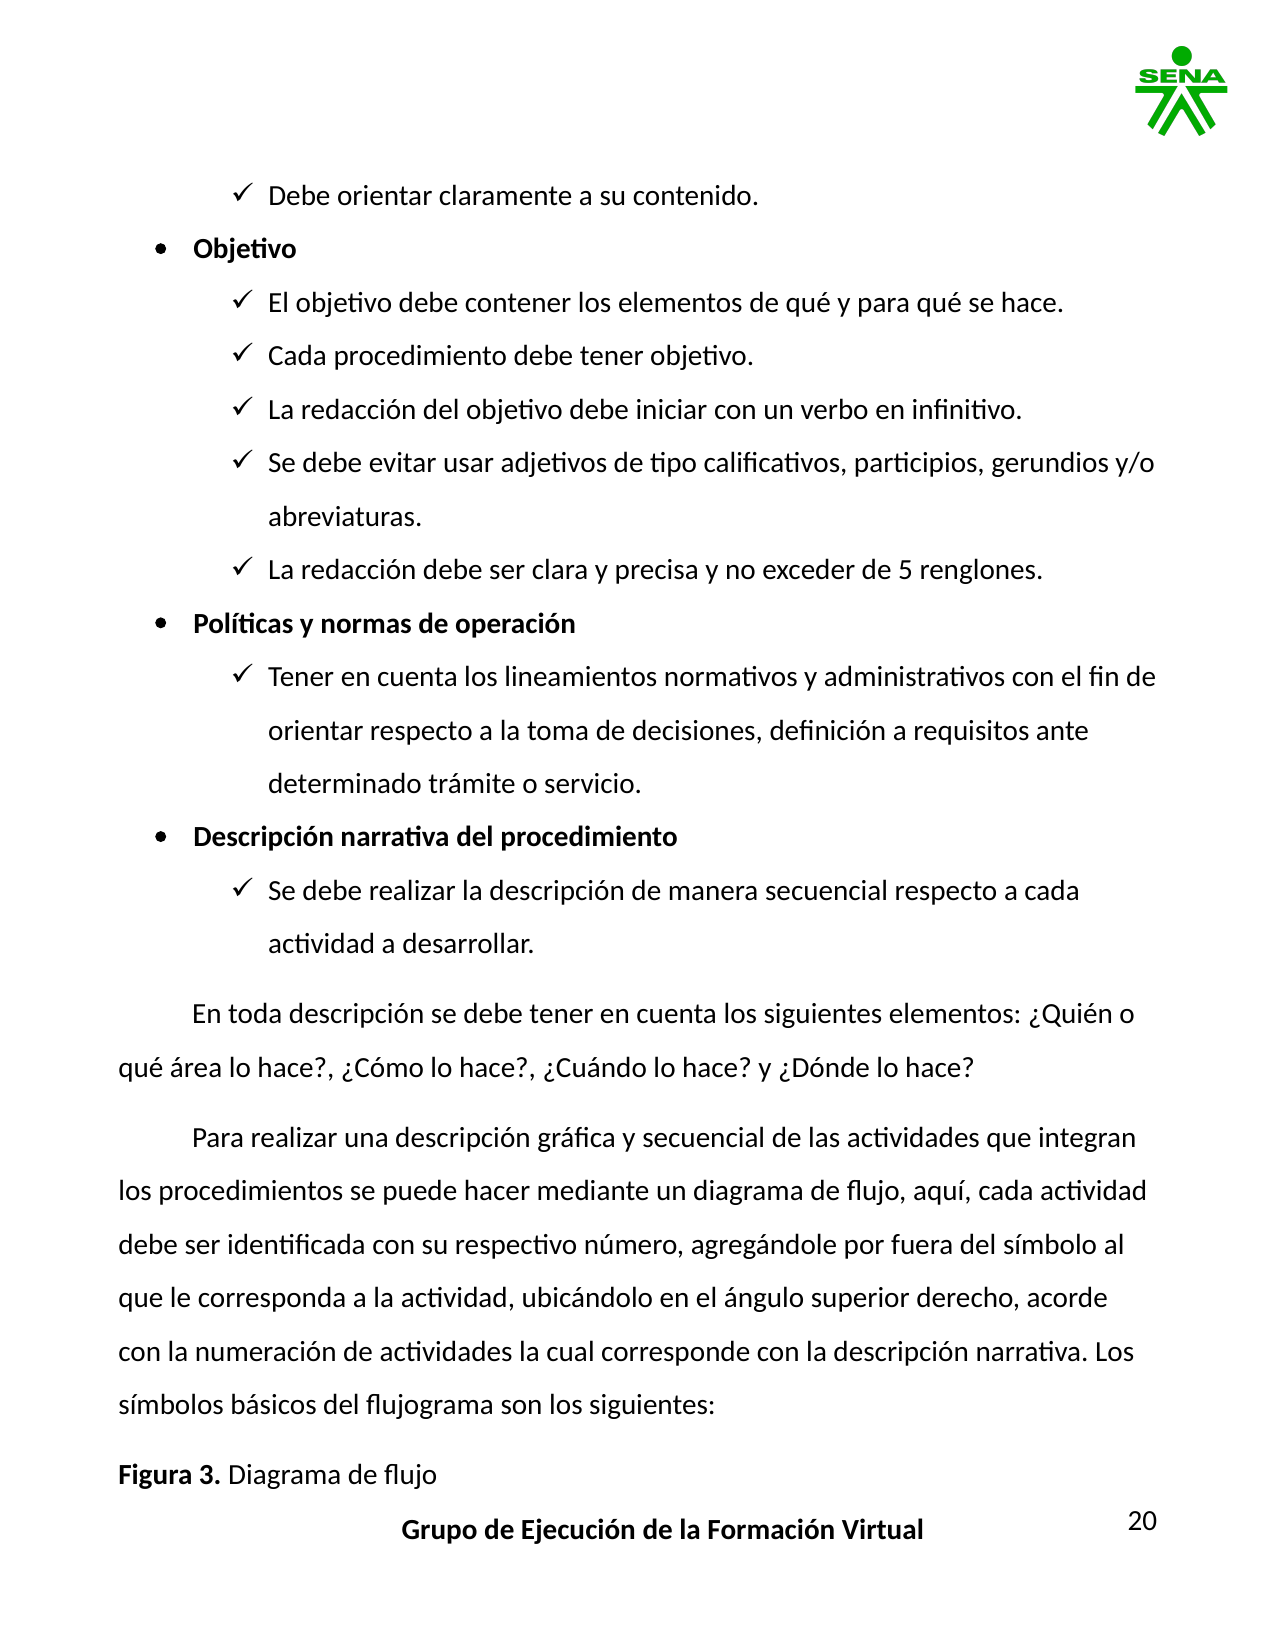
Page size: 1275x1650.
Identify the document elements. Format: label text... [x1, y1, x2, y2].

list La redacción debe ser clara y precisa y no exceder de 5 renglones. [230, 551, 1157, 587]
list Cada procedimiento debe tener objetivo. [230, 337, 1157, 373]
list Se debe realizar la descripción de manera secuencial respecto a cada actividad a desarrollar. [230, 872, 1157, 961]
picture [1135, 46, 1228, 136]
list Se debe evitar usar adjetivos de tipo calificativos, participios, gerundios y/o abreviaturas. [230, 444, 1157, 533]
text Para realizar una descripción gráfica y secuencial de las actividades que integran los procedimientos se puede hacer mediante un diagrama de flujo, aquí, cada actividad debe ser identificada con su respectivo número, agregándole por fuera del símbolo al que le corresponda a la actividad, ubicándolo en el ángulo superior derecho, acorde con la numeración de actividades la cual corresponde con la descripción narrativa. Los símbolos básicos del flujograma son los siguientes: [118, 1119, 1157, 1422]
list Descripción narrativa del procedimiento [156, 818, 1157, 854]
list La redacción del objetivo debe iniciar con un verbo en infinitivo. [230, 391, 1157, 427]
list Tener en cuenta los lineamientos normativos y administrativos con el fin de orientar respecto a la toma de decisiones, definición a requisitos ante determinado trámite o servicio. [230, 658, 1157, 801]
list Objetivo [156, 231, 1157, 266]
text En toda descripción se debe tener en cuenta los siguientes elementos: ¿Quién o qué área lo hace?, ¿Cómo lo hace?, ¿Cuándo lo hace? y ¿Dónde lo hace? [118, 995, 1157, 1084]
list El objetivo debe contener los elementos de qué y para qué se hace. [230, 284, 1157, 320]
list Políticas y normas de operación [156, 605, 1157, 640]
text Figura 3. Diagrama de flujo [118, 1456, 1157, 1492]
list Debe orientar claramente a su contenido. [231, 177, 1157, 213]
